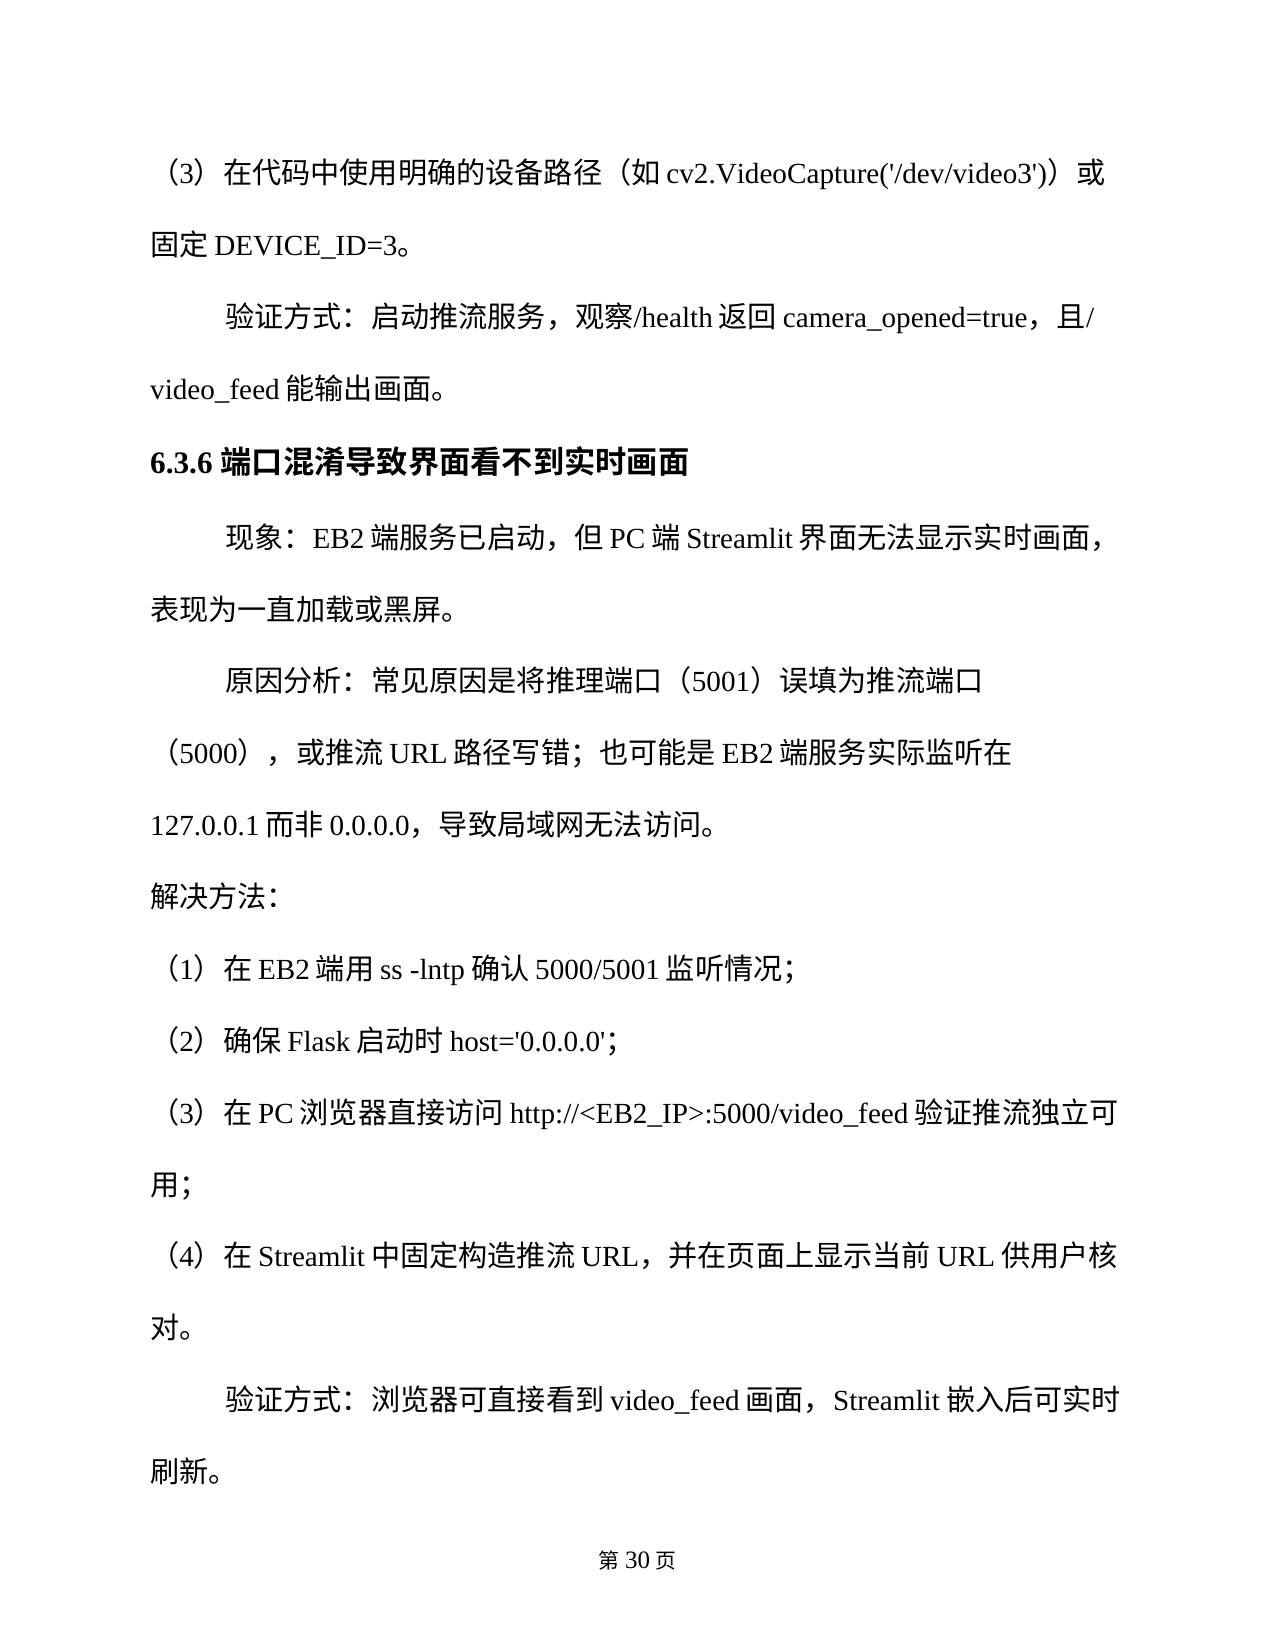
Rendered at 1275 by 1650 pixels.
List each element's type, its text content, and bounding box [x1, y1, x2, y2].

text 原因分析：常见原因是将推理端口（5001）误填为推流端口（5000），或推流URL路径写错；也可能是EB2端服务实际监听在127.0.0.1而非0.0.0.0，导致局域网无法访问。 [150, 658, 1125, 844]
text 验证方式：浏览器可直接看到video_feed画面，Streamlit嵌入后可实时刷新。 [150, 1377, 1125, 1491]
text （3）在PC浏览器直接访问http://<EB2_IP>:5000/video_feed验证推流独立可用； [150, 1089, 1125, 1203]
text （4）在Streamlit中固定构造推流URL，并在页面上显示当前URL供用户核对。 [150, 1233, 1125, 1347]
text 解决方法： [150, 874, 1125, 916]
text （2）确保Flask启动时host='0.0.0.0'； [150, 1017, 1125, 1060]
text 验证方式：启动推流服务，观察/health返回camera_opened=true，且/video_feed能输出画面。 [150, 294, 1125, 408]
text 6.3.6 端口混淆导致界面看不到实时画面 [150, 437, 1125, 483]
text 现象：EB2端服务已启动，但PC端Streamlit界面无法显示实时画面，表现为一直加载或黑屏。 [150, 514, 1125, 628]
text （1）在EB2端用ss -lntp确认5000/5001监听情况； [150, 946, 1125, 988]
text （3）在代码中使用明确的设备路径（如cv2.VideoCapture('/dev/video3')）或固定DEVICE_ID=3。 [150, 150, 1125, 264]
